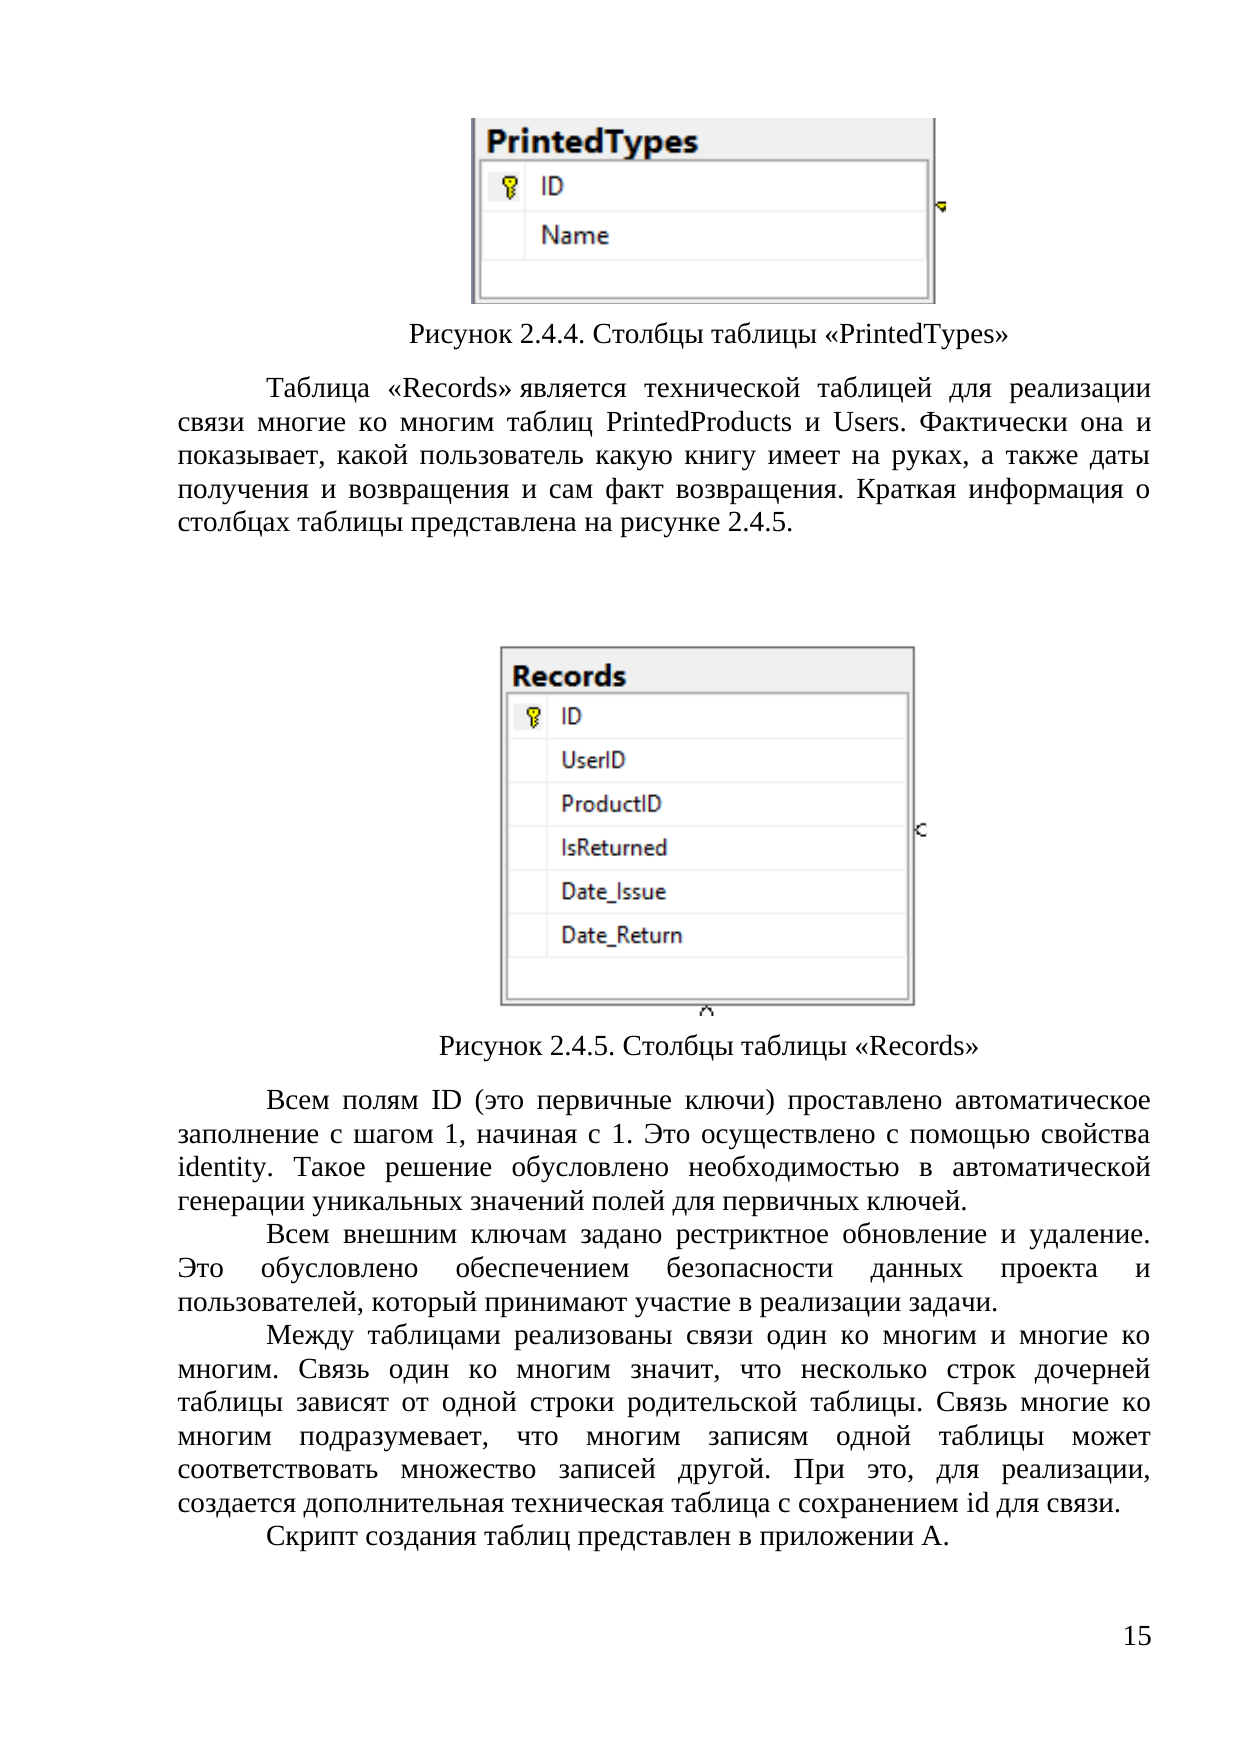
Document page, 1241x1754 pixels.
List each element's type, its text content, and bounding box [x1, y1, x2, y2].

text Всем внешним ключам задано рестриктное обновление и удаление. Это обусловлено обеспечением безопасности данных проекта и пользователей, который принимают участие в реализации задачи. [177, 1217, 1152, 1317]
picture [471, 118, 947, 304]
text Таблица «Records» является технической таблицей для реализации связи многие ко многим таблиц PrintedProducts и Users. Фактически она и показывает, какой пользователь какую книгу имеет на руках, а также даты получения и возвращения и сам факт возвращения. Краткая информация о столбцах таблицы представлена на рисунке 2.4.5. [177, 370, 1152, 538]
text Всем полям ID (это первичные ключи) проставлено автоматическое заполнение с шагом 1, начиная с 1. Это осуществлено с помощью свойства identity. Такое решение обусловлено необходимостью в автоматической генерации уникальных значений полей для первичных ключей. [177, 1082, 1152, 1217]
picture [491, 624, 927, 1016]
text Скрипт создания таблиц представлен в приложении А. [177, 1518, 1152, 1552]
text Между таблицами реализованы связи один ко многим и многие ко многим. Связь один ко многим значит, что несколько строк дочерней таблицы зависят от одной строки родительской таблицы. Связь многие ко многим подразумевает, что многим записям одной таблицы может соответствовать множество записей другой. При это, для реализации, создается дополнительная техническая таблица с сохранением id для связи. [177, 1317, 1152, 1518]
text Рисунок 2.4.5. Столбцы таблицы «Records» [177, 1028, 1152, 1062]
text Рисунок 2.4.4. Столбцы таблицы «PrintedTypes» [177, 316, 1152, 349]
